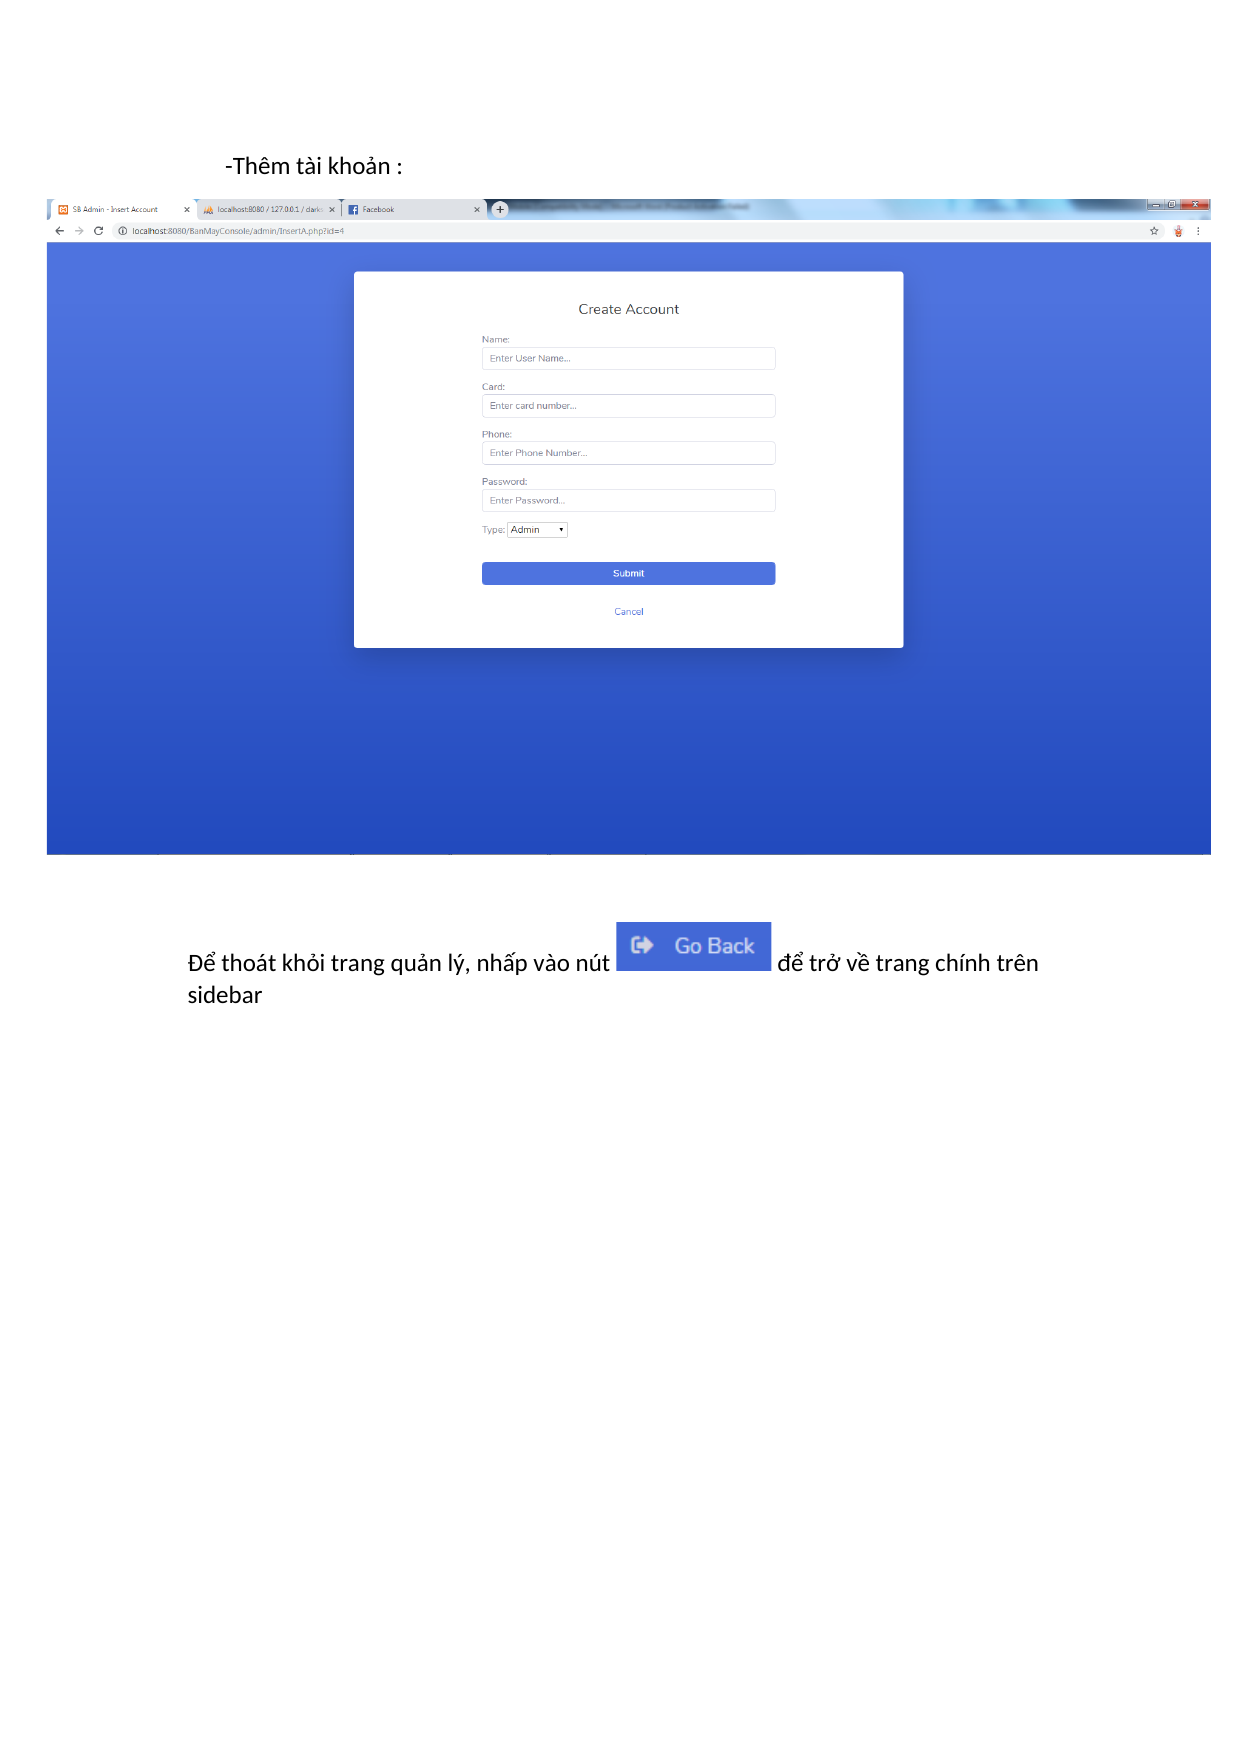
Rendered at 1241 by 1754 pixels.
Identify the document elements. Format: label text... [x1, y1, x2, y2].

picture [616, 922, 772, 971]
text -Thêm tài khoản : [187, 150, 1090, 181]
picture [46, 199, 1211, 855]
text Để thoát khỏi trang quản lý, nhấp vào nút để trở về trang chính trên sidebar [187, 923, 1090, 1010]
